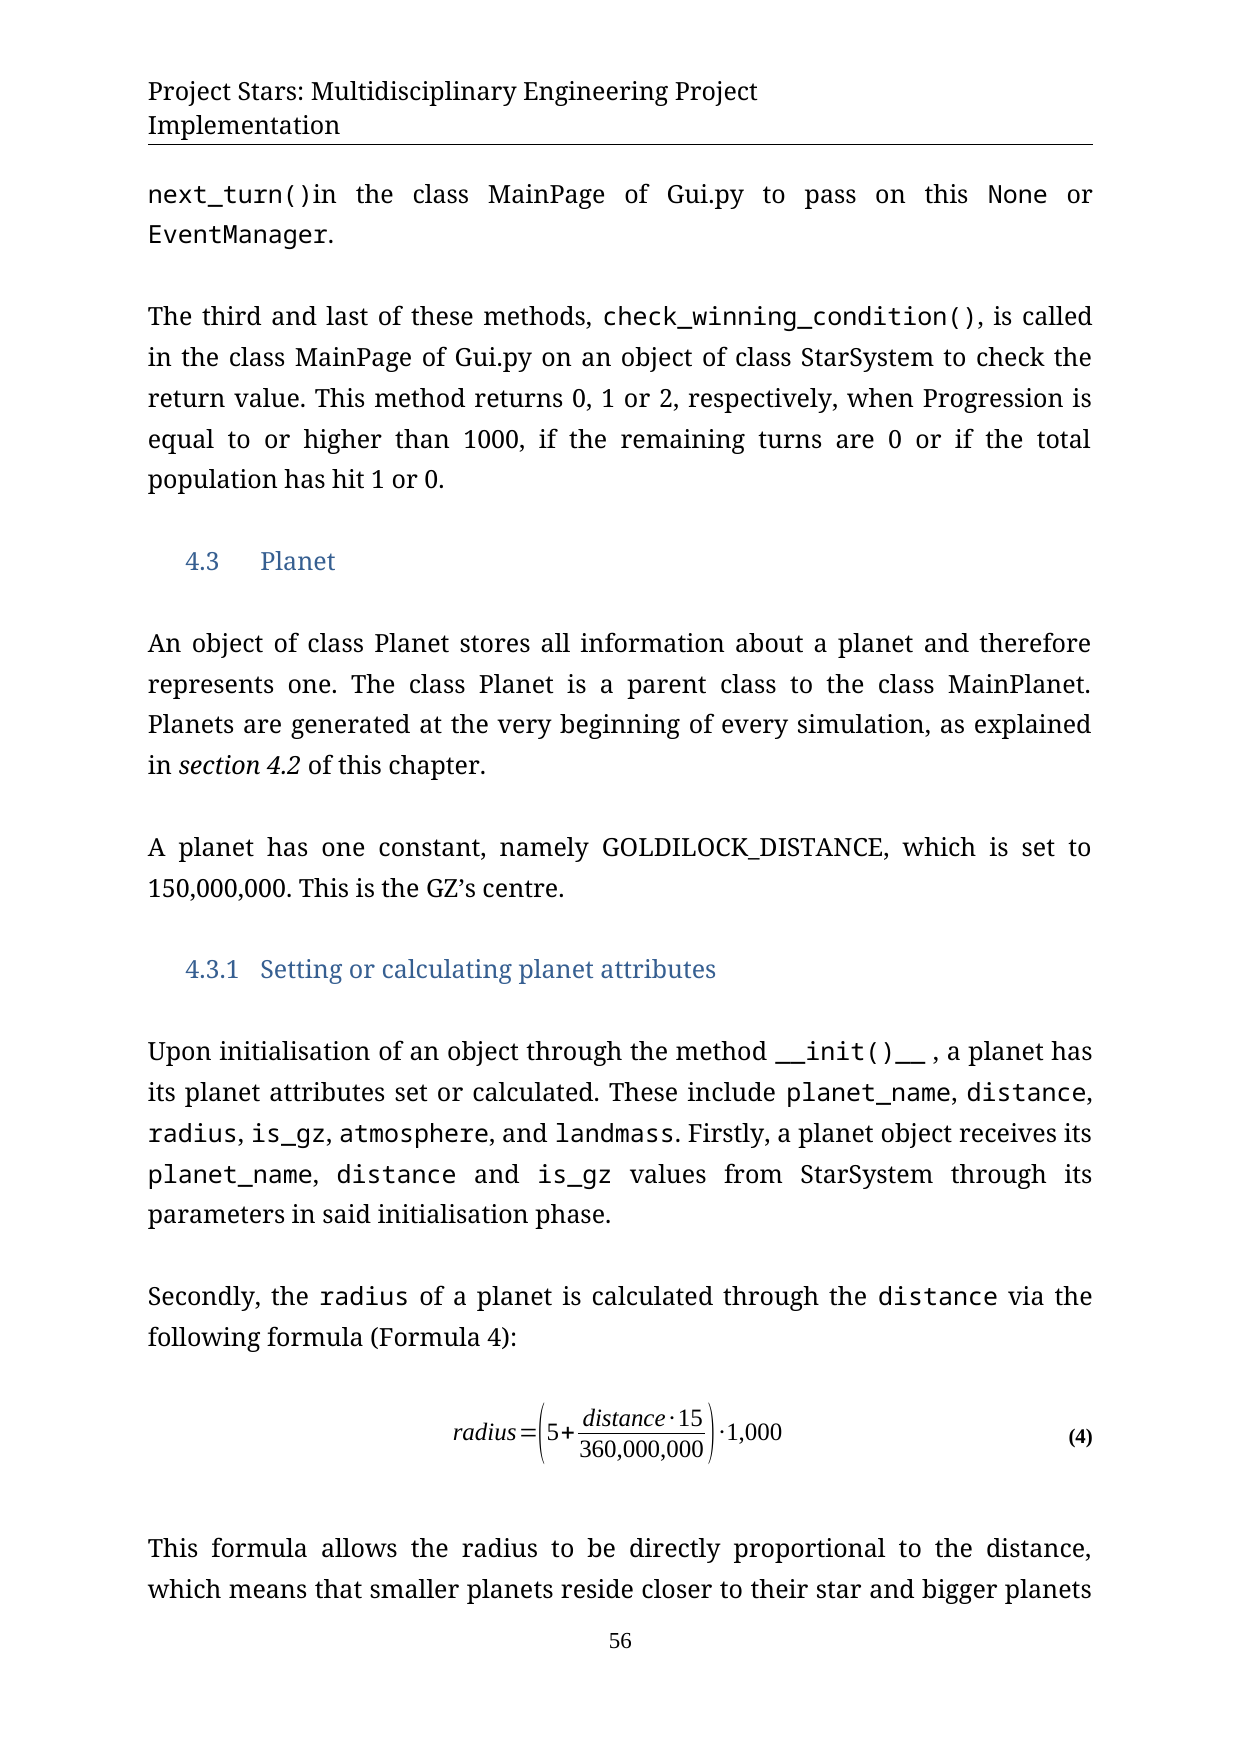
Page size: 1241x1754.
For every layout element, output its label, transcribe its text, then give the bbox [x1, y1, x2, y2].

text A planet has one constant, namely GOLDILOCK_DISTANCE, which is set to 150,000,000. This is the GZ’s centre. [148, 829, 1093, 904]
text An object of class Planet stores all information about a planet and therefore represents one. The class Planet is a parent class to the class MainPlanet. Planets are generated at the very beginning of every simulation, as explained in section 4.2 of this chapter. [148, 625, 1093, 782]
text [148, 176, 1093, 251]
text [148, 1531, 1093, 1606]
subtitle Planet [185, 544, 1093, 578]
text (4) [148, 1401, 1093, 1490]
text Upon initialisation of an object through the method __init()__ , a planet has its planet attributes set or calculated. These include planet_name, distance, radius, is_gz, atmosphere, and landmass. Firstly, a planet object receives its planet_name, distance and is_gz values from StarSystem through its parameters in said initialisation phase. [148, 1034, 1093, 1231]
subtitle Setting or calculating planet attributes [185, 952, 1093, 986]
text Secondly, the radius of a planet is calculated through the distance via the following formula (Formula 4): [148, 1279, 1093, 1354]
text The third and last of these methods, check_winning_condition(), is called in the class MainPage of Gui.py on an object of class StarSystem to check the return value. This method returns 0, 1 or 2, respectively, when Progression is equal to or higher than 1000, if the remaining turns are 0 or if the total population has hit 1 or 0. [148, 299, 1093, 496]
